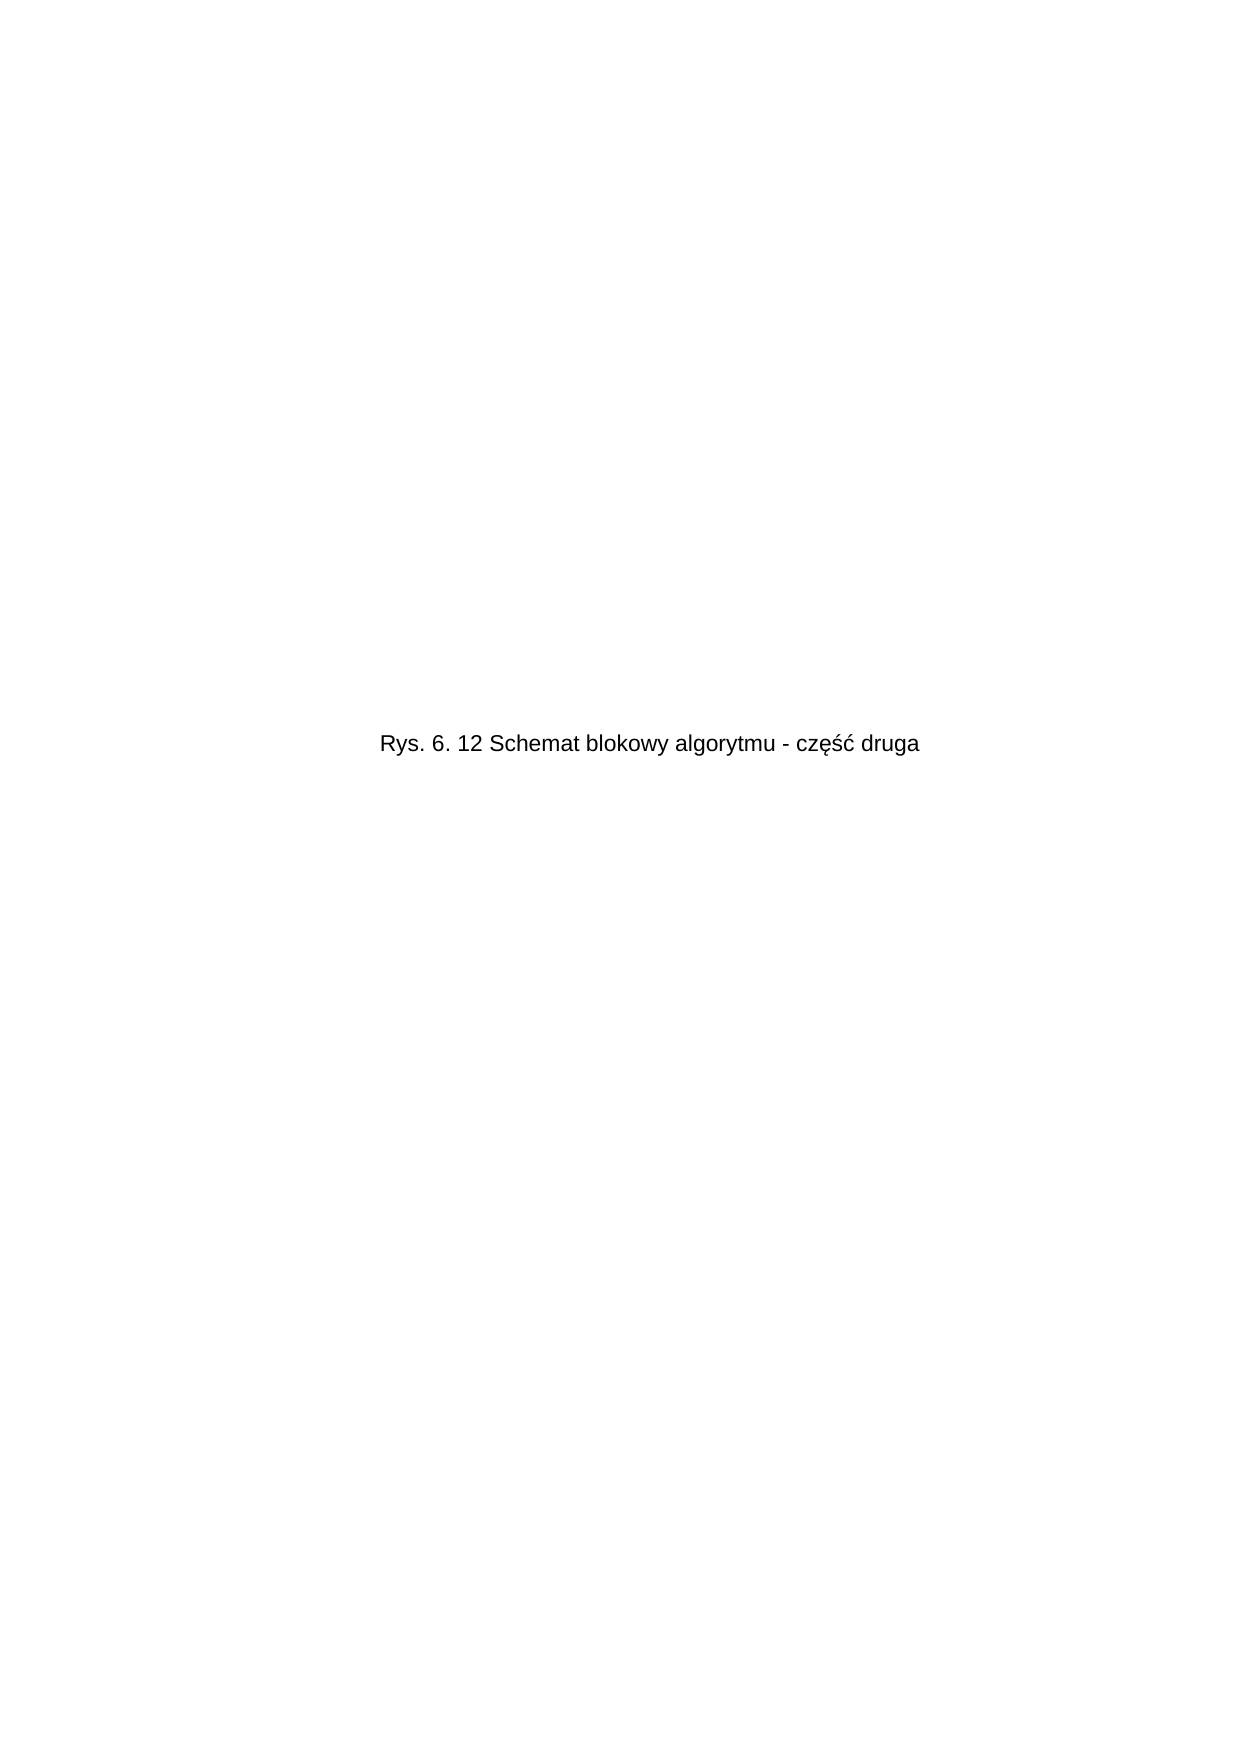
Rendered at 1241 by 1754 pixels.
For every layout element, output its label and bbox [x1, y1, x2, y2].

text [177, 118, 1122, 757]
